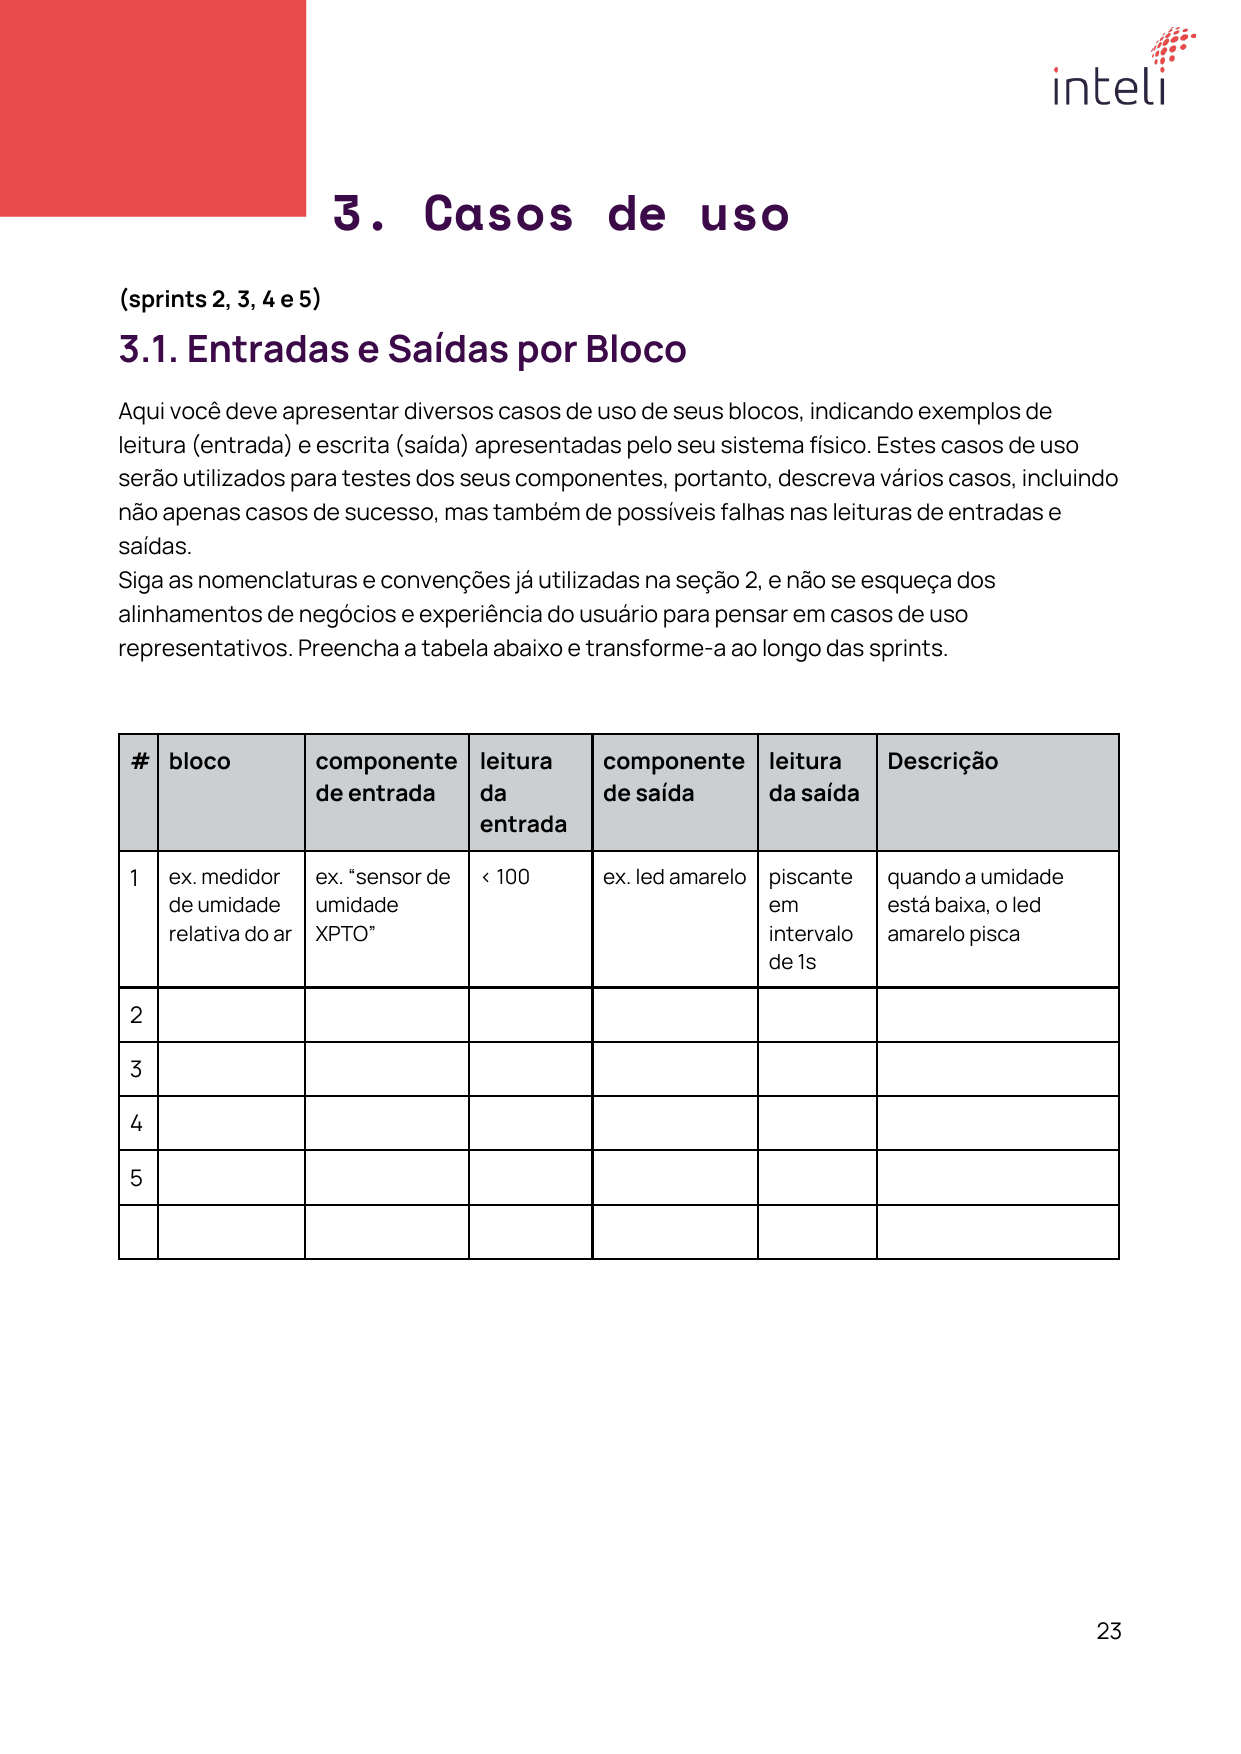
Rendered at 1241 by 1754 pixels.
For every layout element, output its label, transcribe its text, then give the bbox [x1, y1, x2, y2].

table_cell [759, 1097, 876, 1149]
table_cell [759, 989, 876, 1041]
table_cell [120, 1206, 157, 1258]
table_cell [470, 989, 591, 1041]
table_cell quando a umidade está baixa, o led amarelo pisca [878, 852, 1118, 986]
table_cell [470, 1151, 591, 1203]
table_cell < 100 [470, 852, 591, 986]
table_cell [878, 1043, 1118, 1095]
table_cell 4 [120, 1097, 157, 1149]
table_cell [594, 1043, 757, 1095]
table_cell [470, 1043, 591, 1095]
table_cell ex. medidor de umidade relativa do ar [159, 852, 304, 986]
table_cell [759, 1206, 876, 1258]
table_cell [159, 989, 304, 1041]
table_header leitura da entrada [470, 735, 591, 850]
table_cell [306, 1206, 468, 1258]
subtitle (sprints 2, 3, 4 e 5) [118, 283, 1122, 314]
table_cell [470, 1097, 591, 1149]
table_cell [306, 1043, 468, 1095]
subtitle 3.1. Entradas e Saídas por Bloco [118, 323, 1122, 374]
table_cell 1 [120, 852, 157, 986]
text Aqui você deve apresentar diversos casos de uso de seus blocos, indicando exemplos de leitura (entrada) e escrita (saída) apresentadas pelo seu sistema físico. Estes casos de uso serão utilizados para testes dos seus componentes, portanto, descreva vários casos, incluindo não apenas casos de sucesso, mas também de possíveis falhas nas leituras de entradas e saídas. Siga as nomenclaturas e convenções já utilizadas na seção 2, e não se esqueça dos alinhamentos de negócios e experiência do usuário para pensar em casos de uso representativos. Preencha a tabela abaixo e transforme-a ao longo das sprints. [118, 395, 1122, 663]
table_cell ex. led amarelo [594, 852, 757, 986]
table_cell [759, 1043, 876, 1095]
table_cell [594, 1151, 757, 1203]
table_header # [120, 735, 157, 850]
table_cell [878, 1151, 1118, 1203]
table_cell [306, 1097, 468, 1149]
picture [0, 0, 307, 217]
table_cell [878, 989, 1118, 1041]
table_header leitura da saída [759, 735, 876, 850]
table_cell [878, 1097, 1118, 1149]
table_cell 2 [120, 989, 157, 1041]
table_cell [594, 1206, 757, 1258]
table_cell [159, 1151, 304, 1203]
table_cell piscante em intervalo de 1s [759, 852, 876, 986]
table_cell [159, 1206, 304, 1258]
subtitle 3. Casos de uso [118, 174, 1122, 248]
table_header bloco [159, 735, 304, 850]
table_cell [878, 1206, 1118, 1258]
table_cell [594, 989, 757, 1041]
table_cell [159, 1097, 304, 1149]
table_cell 3 [120, 1043, 157, 1095]
table_cell 5 [120, 1151, 157, 1203]
table_cell [594, 1097, 757, 1149]
table_header componente de saída [594, 735, 757, 850]
table_cell [759, 1151, 876, 1203]
table_header Descrição [878, 735, 1118, 850]
table_cell [159, 1043, 304, 1095]
table_cell [306, 989, 468, 1041]
picture [1054, 27, 1197, 105]
table_header componente de entrada [306, 735, 468, 850]
table_cell [470, 1206, 591, 1258]
table_cell [306, 1151, 468, 1203]
table_cell ex. “sensor de umidade XPTO” [306, 852, 468, 986]
